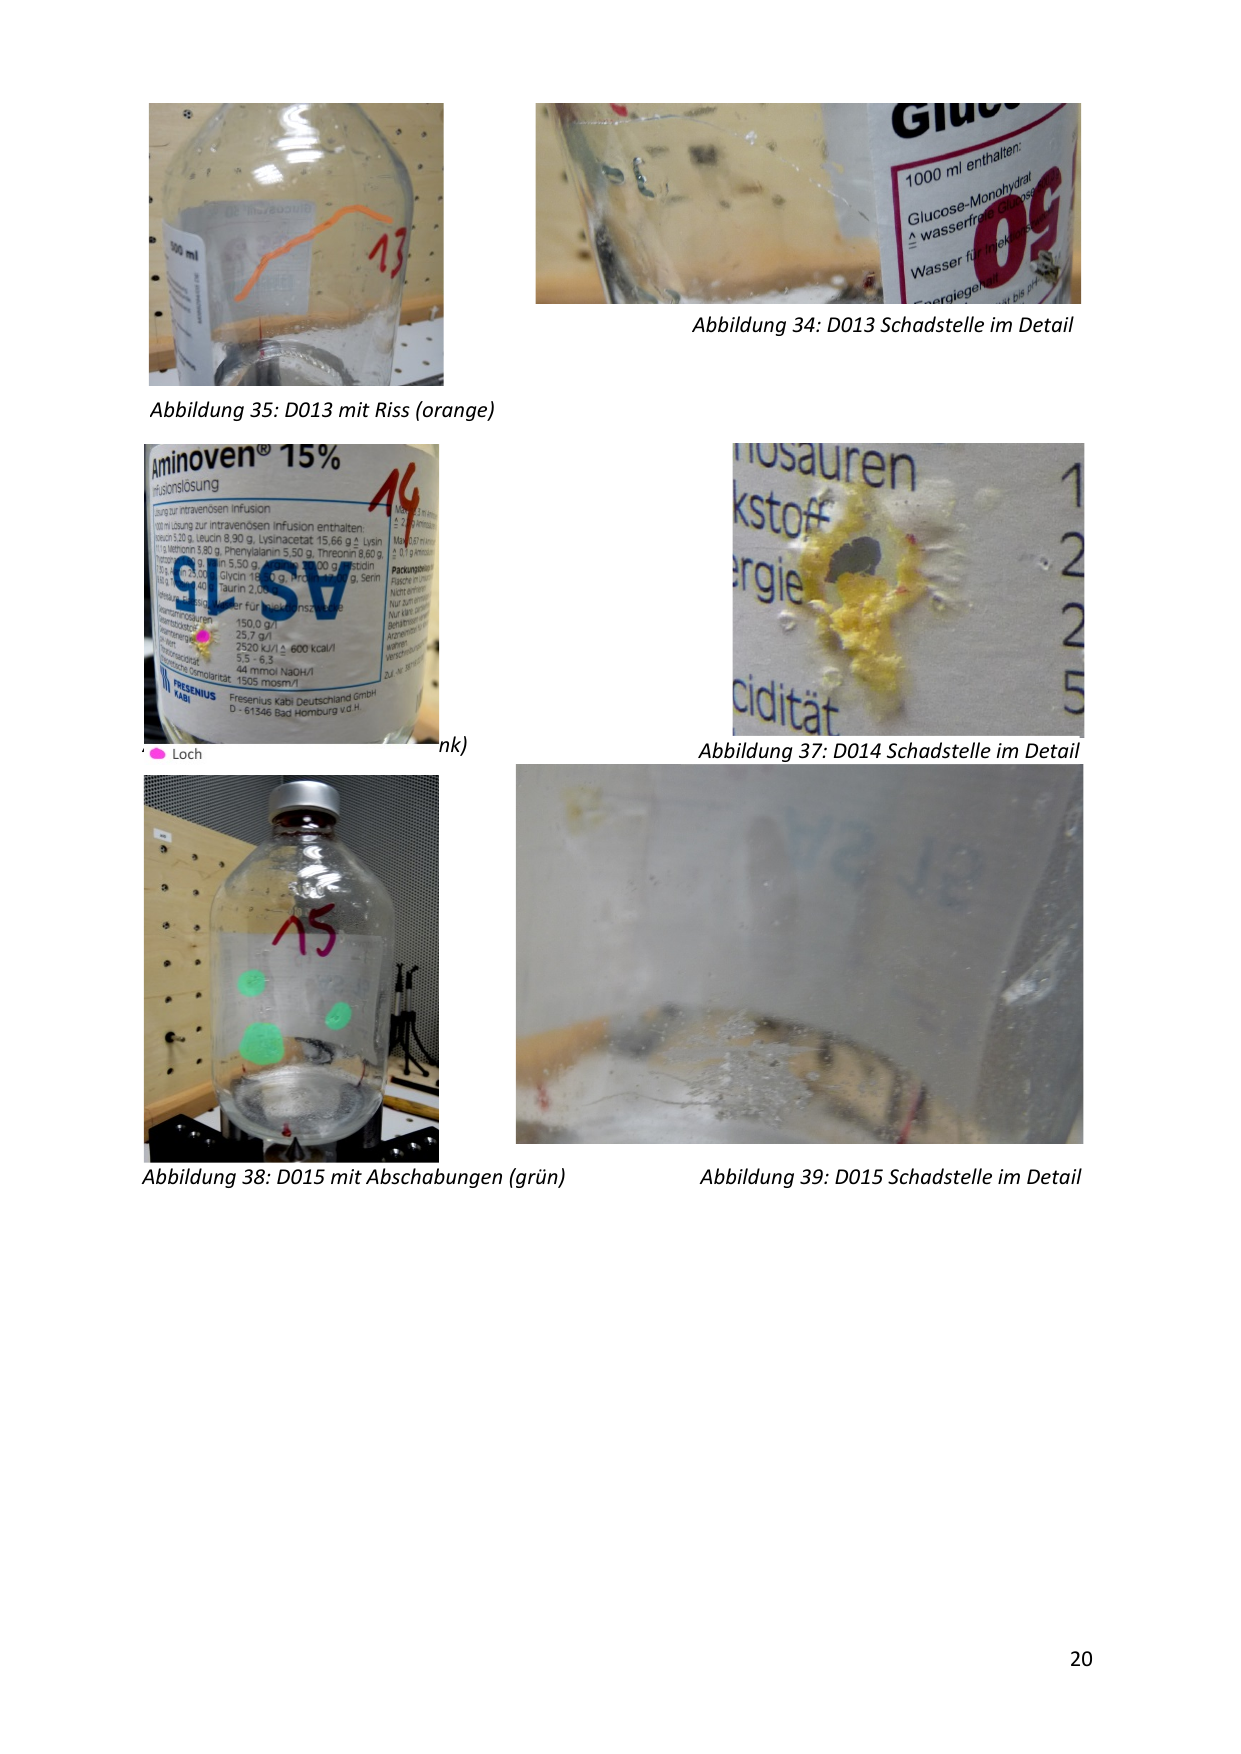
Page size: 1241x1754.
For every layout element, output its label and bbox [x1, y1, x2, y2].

picture [534, 103, 1081, 303]
picture [142, 444, 439, 763]
picture [731, 443, 1084, 737]
picture [146, 103, 443, 384]
picture [514, 764, 1083, 1143]
picture [142, 775, 439, 1162]
